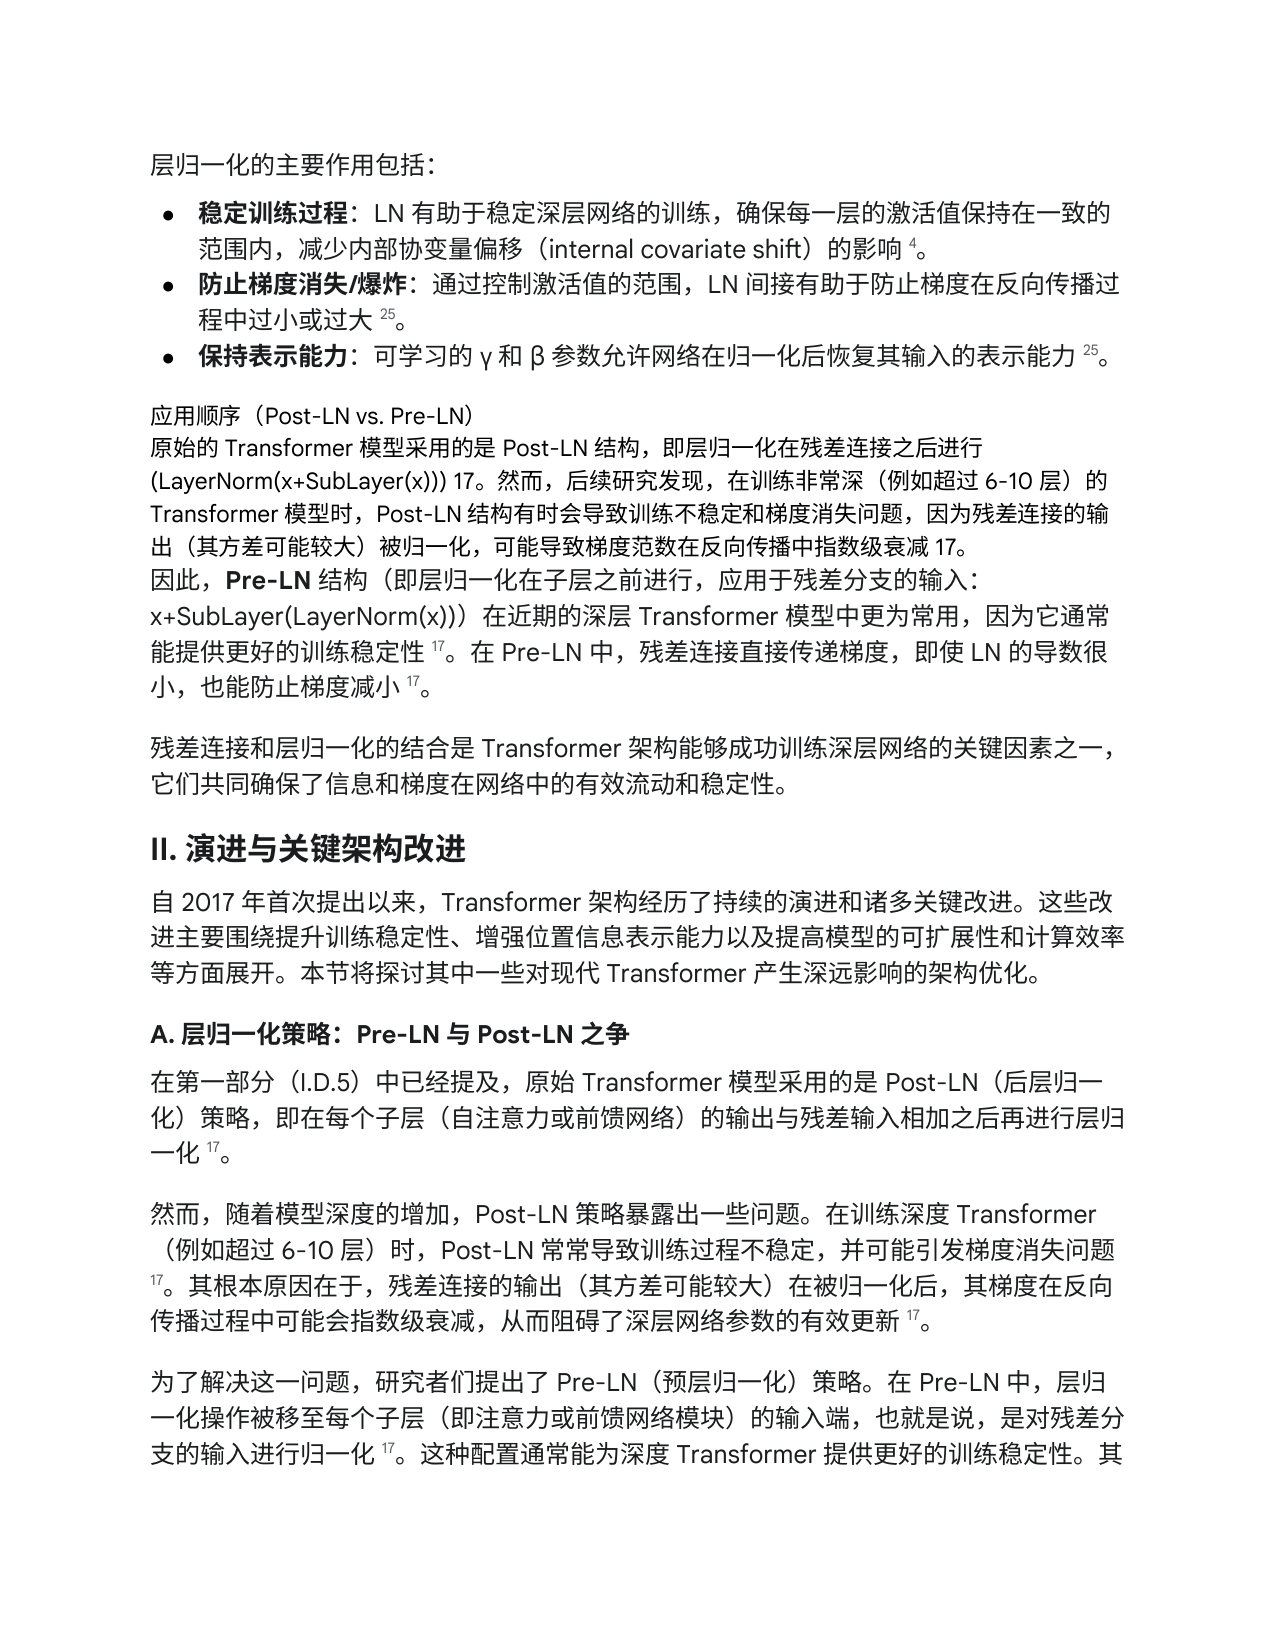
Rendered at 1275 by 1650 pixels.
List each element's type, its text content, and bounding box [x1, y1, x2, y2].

list 防止梯度消失/爆炸：通过控制激活值的范围，LN 间接有助于防止梯度在反向传播过程中过小或过大 25。 [161, 270, 1125, 337]
text 原始的 Transformer 模型采用的是 Post-LN 结构，即层归一化在残差连接之后进行 (LayerNorm(x+SubLayer(x))) 17。然而，后续研究发现，在训练非常深（例如超过 6-10 层）的 Transformer 模型时，Post-LN 结构有时会导致训练不稳定和梯度消失问题，因为残差连接的输出（其方差可能较大）被归一化，可能导致梯度范数在反向传播中指数级衰减 17。 [150, 434, 1125, 561]
text 在第一部分（I.D.5）中已经提及，原始 Transformer 模型采用的是 Post-LN（后层归一化）策略，即在每个子层（自注意力或前馈网络）的输出与残差输入相加之后再进行层归一化 17。 [150, 1067, 1125, 1170]
text 应用顺序（Post-LN vs. Pre-LN） [150, 402, 1125, 431]
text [150, 1367, 1125, 1470]
text 因此，Pre-LN 结构（即层归一化在子层之前进行，应用于残差分支的输入：x+SubLayer(LayerNorm(x))）在近期的深层 Transformer 模型中更为常用，因为它通常能提供更好的训练稳定性 17。在 Pre-LN 中，残差连接直接传递梯度，即使 LN 的导数很小，也能防止梯度减小 17。 [150, 565, 1125, 704]
text 自 2017 年首次提出以来，Transformer 架构经历了持续的演进和诸多关键改进。这些改进主要围绕提升训练稳定性、增强位置信息表示能力以及提高模型的可扩展性和计算效率等方面展开。本节将探讨其中一些对现代 Transformer 产生深远影响的架构优化。 [150, 887, 1125, 990]
text 层归一化的主要作用包括： [150, 150, 1125, 181]
subtitle II. 演进与关键架构改进 [150, 830, 1125, 869]
list 稳定训练过程：LN 有助于稳定深层网络的训练，确保每一层的激活值保持在一致的范围内，减少内部协变量偏移（internal covariate shift）的影响 4。 [161, 198, 1125, 265]
list 保持表示能力：可学习的 γ 和 β 参数允许网络在归一化后恢复其输入的表示能力 25。 [161, 341, 1125, 372]
text 然而，随着模型深度的增加，Post-LN 策略暴露出一些问题。在训练深度 Transformer（例如超过 6-10 层）时，Post-LN 常常导致训练过程不稳定，并可能引发梯度消失问题 17。其根本原因在于，残差连接的输出（其方差可能较大）在被归一化后，其梯度在反向传播过程中可能会指数级衰减，从而阻碍了深层网络参数的有效更新 17。 [150, 1199, 1125, 1338]
subtitle A. 层归一化策略：Pre-LN 与 Post-LN 之争 [150, 1019, 1125, 1050]
text 残差连接和层归一化的结合是 Transformer 架构能够成功训练深层网络的关键因素之一，它们共同确保了信息和梯度在网络中的有效流动和稳定性。 [150, 733, 1125, 800]
